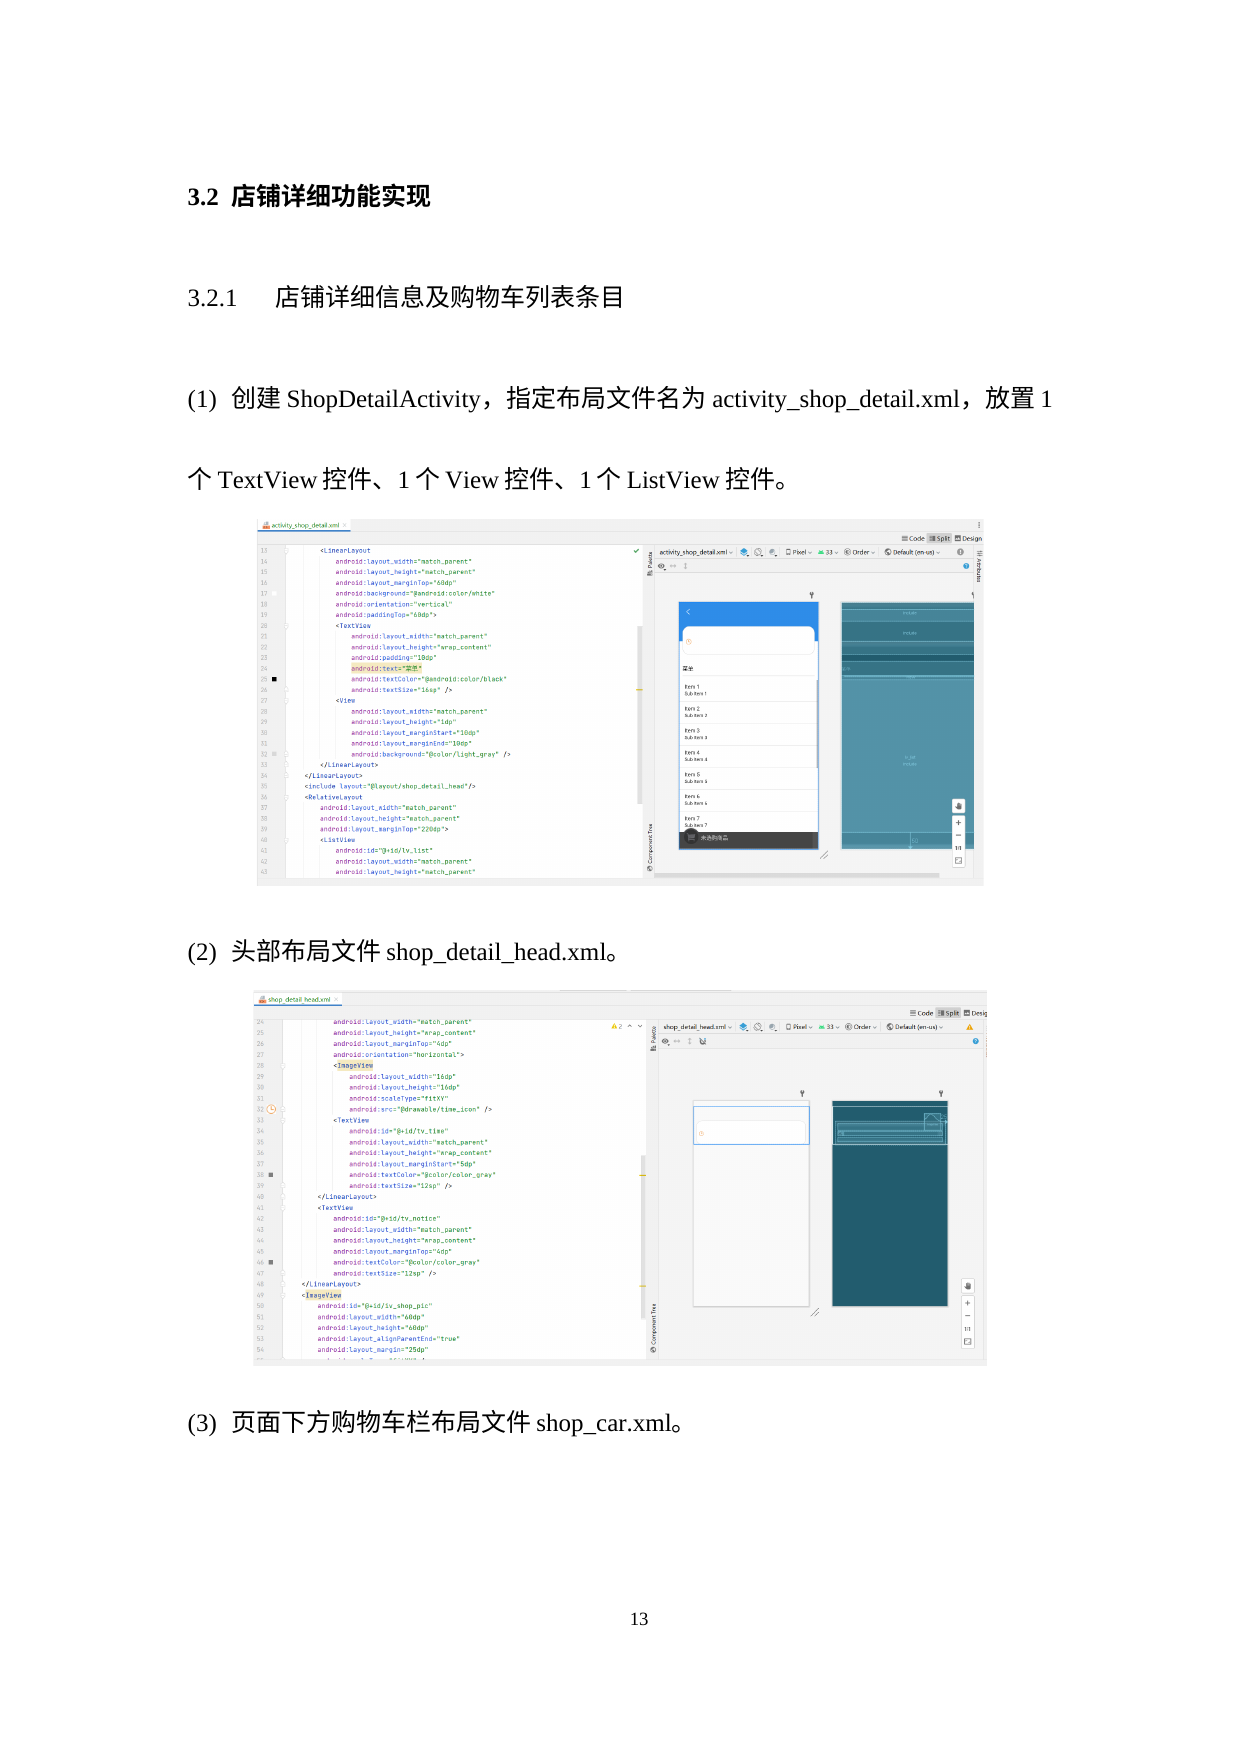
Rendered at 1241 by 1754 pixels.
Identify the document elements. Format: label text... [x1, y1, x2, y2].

list 创建ShopDetailActivity，指定布局文件名为activity_shop_detail.xml，放置1个TextView控件、1个View控件、1个ListView控件。 [187, 364, 1053, 511]
text 店铺详细信息及购物车列表条目 [187, 263, 1053, 328]
picture [253, 990, 987, 1366]
list 头部布局文件shop_detail_head.xml。 [187, 917, 1053, 982]
text 店铺详细功能实现 [187, 162, 1053, 227]
list 页面下方购物车栏布局文件shop_car.xml。 [187, 1388, 1053, 1453]
picture [256, 519, 984, 886]
